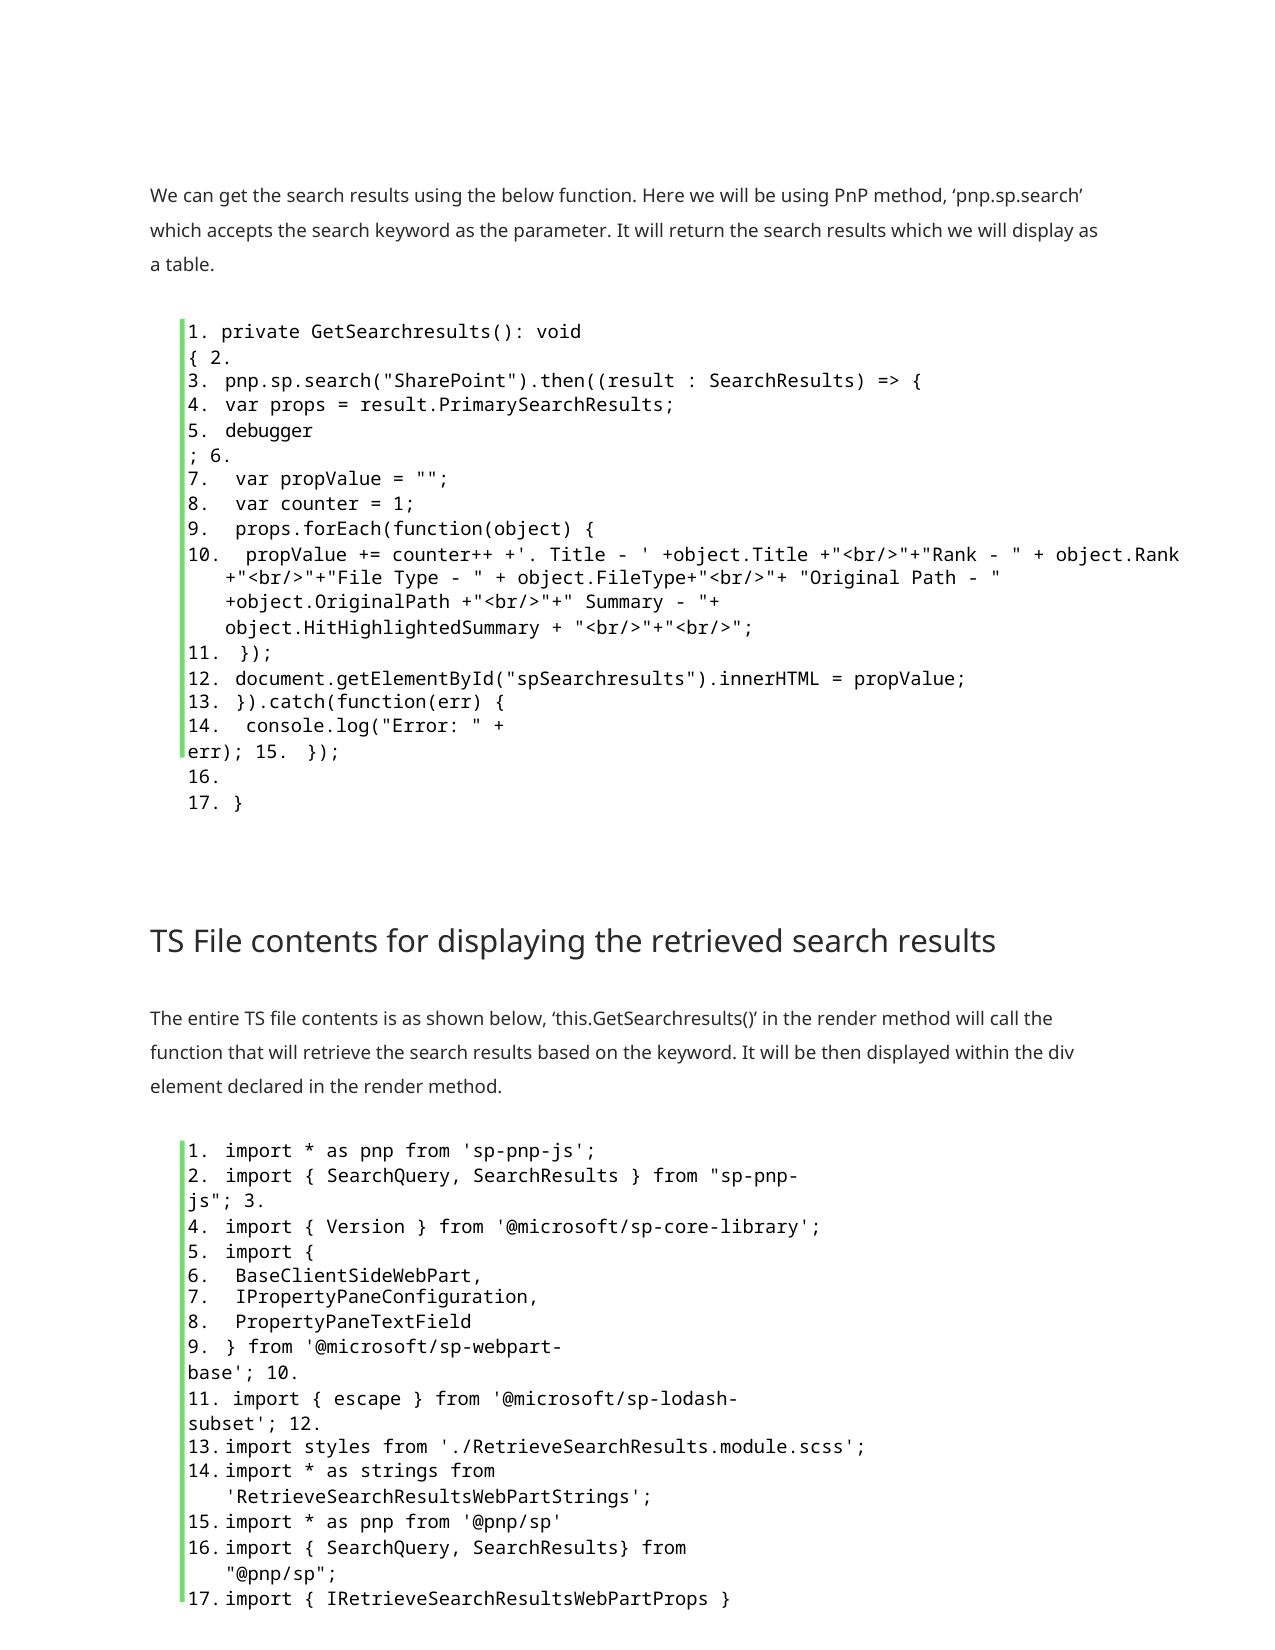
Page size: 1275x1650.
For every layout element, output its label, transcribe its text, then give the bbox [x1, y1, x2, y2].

list import { SearchQuery, SearchResults } from "sp-pnp-js"; 3. [187, 1162, 803, 1213]
list props.forEach(function(object) { [187, 515, 1225, 541]
list propValue += counter++ +'. Title - ' +object.Title +"<br/>"+"Rank - " + object.Rank [187, 541, 1225, 567]
list document.getElementById("spSearchresults").innerHTML = propValue; [187, 665, 1225, 691]
list }).catch(function(err) { [187, 691, 1225, 712]
list debugger; 6. [187, 417, 318, 468]
text We can get the search results using the below function. Here we will be using PnP method, ‘pnp.sp.search’ which accepts the search keyword as the parameter. It will return the search results which we will display as a table. [150, 183, 1099, 277]
list } from '@microsoft/sp-webpart-base'; 10. [187, 1334, 596, 1385]
text 11. }); [187, 639, 1225, 665]
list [187, 1585, 741, 1611]
list import styles from './RetrieveSearchResults.module.scss'; [187, 1436, 1225, 1458]
text 16. [187, 763, 1225, 789]
list import { Version } from '@microsoft/sp-core-library'; [187, 1213, 1225, 1239]
list pnp.sp.search("SharePoint").then((result : SearchResults) => { [187, 369, 1225, 391]
text +"<br/>"+"File Type - " + object.FileType+"<br/>"+ "Original Path - " [225, 567, 1225, 588]
list IPropertyPaneConfiguration, [187, 1286, 1225, 1308]
list import * as pnp from 'sp-pnp-js'; [187, 1140, 1225, 1162]
list var props = result.PrimarySearchResults; [187, 391, 1225, 417]
text 11. import { escape } from '@microsoft/sp-lodash-subset'; 12. [187, 1385, 783, 1436]
list import * as strings from 'RetrieveSearchResultsWebPartStrings'; [187, 1458, 741, 1509]
list var propValue = ""; [187, 468, 1225, 490]
text +object.OriginalPath +"<br/>"+" Summary - "+ object.HitHighlightedSummary + "<br/>"+"<br/>"; [225, 588, 1000, 639]
list console.log("Error: " + err); 15. }); [187, 712, 545, 763]
text 17. } [187, 789, 1225, 814]
list var counter = 1; [187, 490, 1225, 515]
list import { [187, 1239, 1225, 1264]
subtitle TS File contents for displaying the retrieved search results [150, 919, 1225, 962]
list PropertyPaneTextField [187, 1308, 1225, 1334]
list BaseClientSideWebPart, [187, 1264, 1225, 1286]
text The entire TS file contents is as shown below, ‘this.GetSearchresults()’ in the render method will call the function that will retrieve the search results based on the keyword. It will be then displayed within the div element declared in the render method. [150, 1005, 1120, 1099]
text 1. private GetSearchresults(): void { 2. [187, 318, 587, 369]
list import * as pnp from '@pnp/sp' [187, 1509, 741, 1534]
list import { SearchQuery, SearchResults} from "@pnp/sp"; [187, 1534, 741, 1585]
